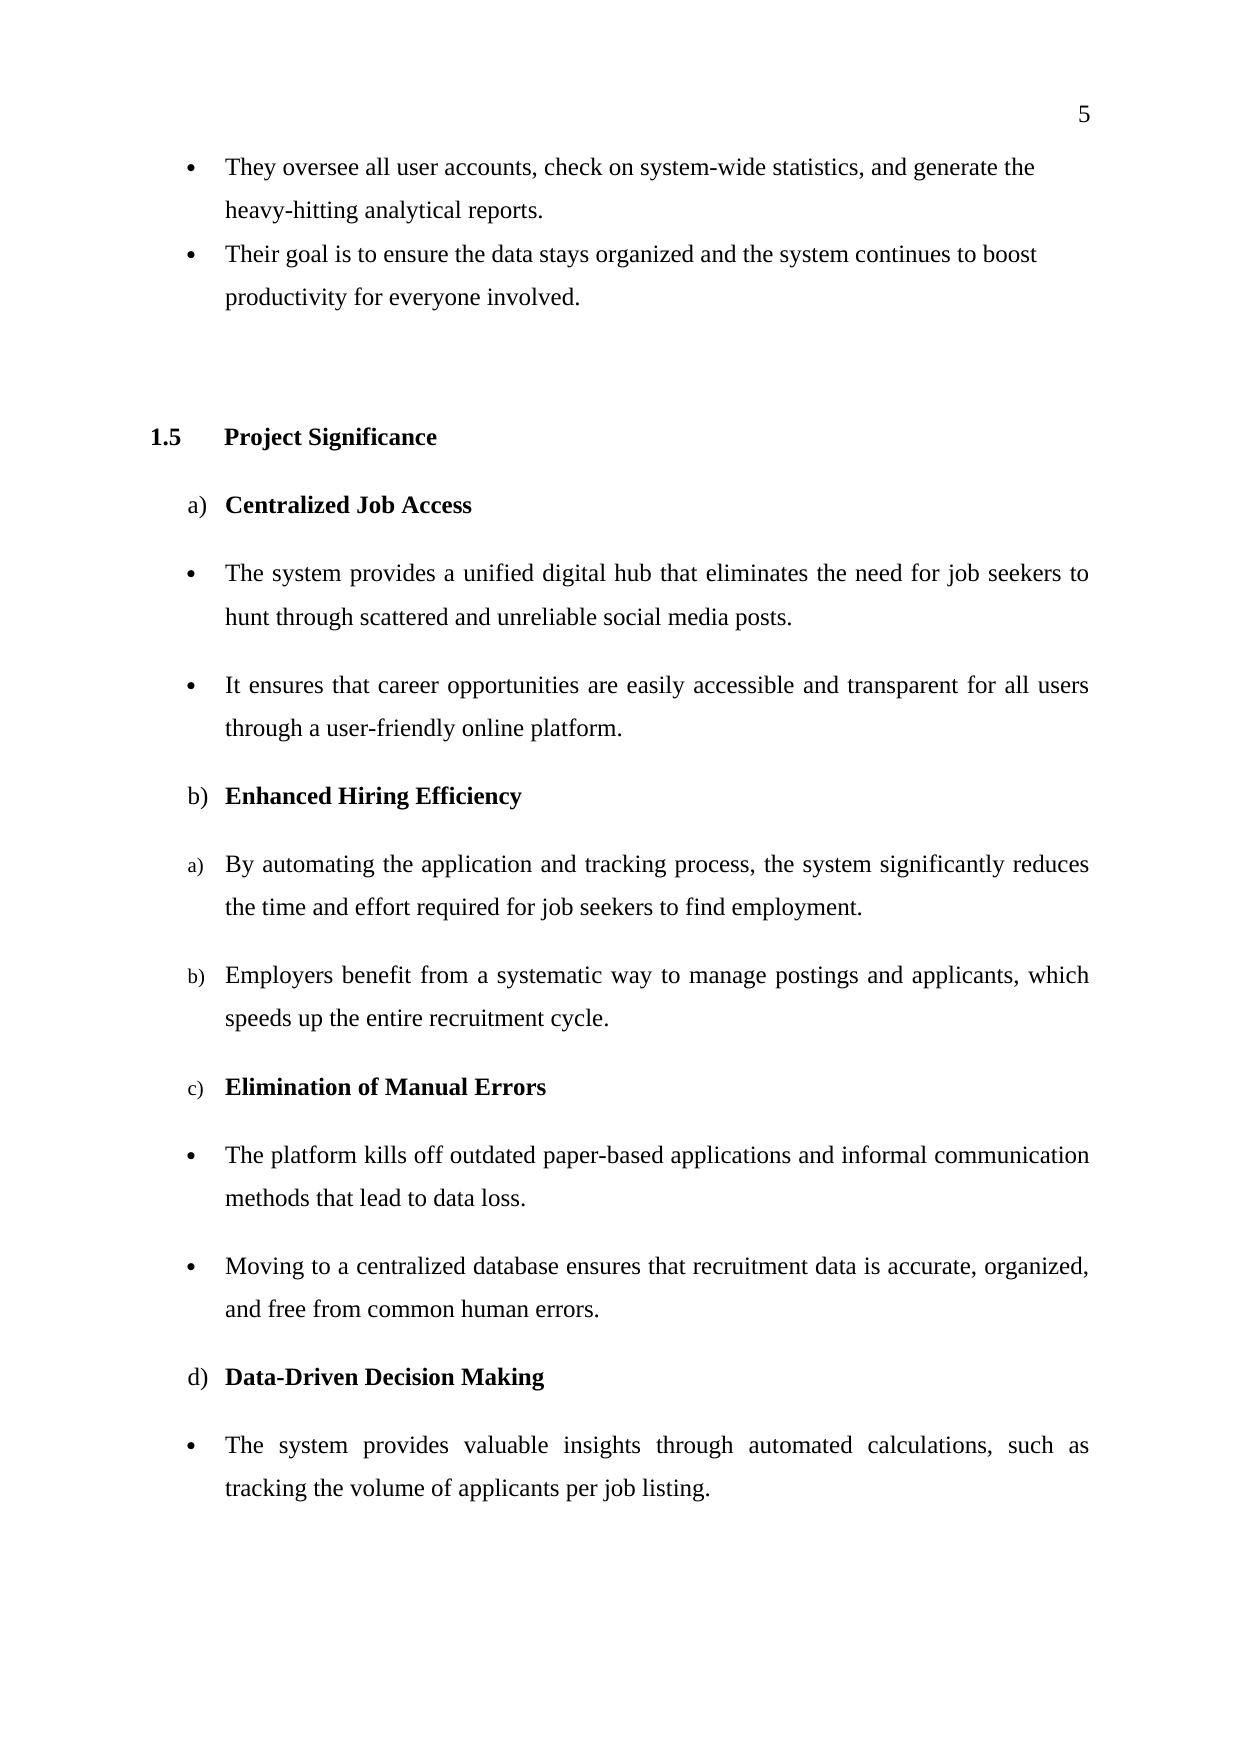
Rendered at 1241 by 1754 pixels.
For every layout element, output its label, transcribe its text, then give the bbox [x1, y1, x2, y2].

list Employers benefit from a systematic way to manage postings and applicants, which speeds up the entire recruitment cycle. [187, 960, 1090, 1032]
list Data-Driven Decision Making [187, 1362, 1090, 1391]
list The system provides valuable insights through automated calculations, such as tracking the volume of applicants per job listing. [187, 1430, 1090, 1502]
list It ensures that career opportunities are easily accessible and transparent for all users through a user-friendly online platform. [187, 670, 1090, 742]
list By automating the application and tracking process, the system significantly reduces the time and effort required for job seekers to find employment. [187, 849, 1090, 921]
list Elimination of Manual Errors [187, 1072, 1090, 1100]
list Enhanced Hiring Efficiency [187, 781, 1090, 810]
subtitle Project Significance [150, 422, 1086, 451]
list Moving to a centralized database ensures that recruitment data is accurate, organized, and free from common human errors. [187, 1251, 1090, 1323]
list Their goal is to ensure the data stays organized and the system continues to boost productivity for everyone involved. [187, 239, 1090, 311]
list The platform kills off outdated paper-based applications and informal communication methods that lead to data loss. [187, 1140, 1090, 1212]
list Centralized Job Access [187, 490, 1090, 519]
list They oversee all user accounts, check on system-wide statistics, and generate the heavy-hitting analytical reports. [187, 152, 1090, 224]
list The system provides a unified digital hub that eliminates the need for job seekers to hunt through scattered and unreliable social media posts. [187, 558, 1090, 630]
